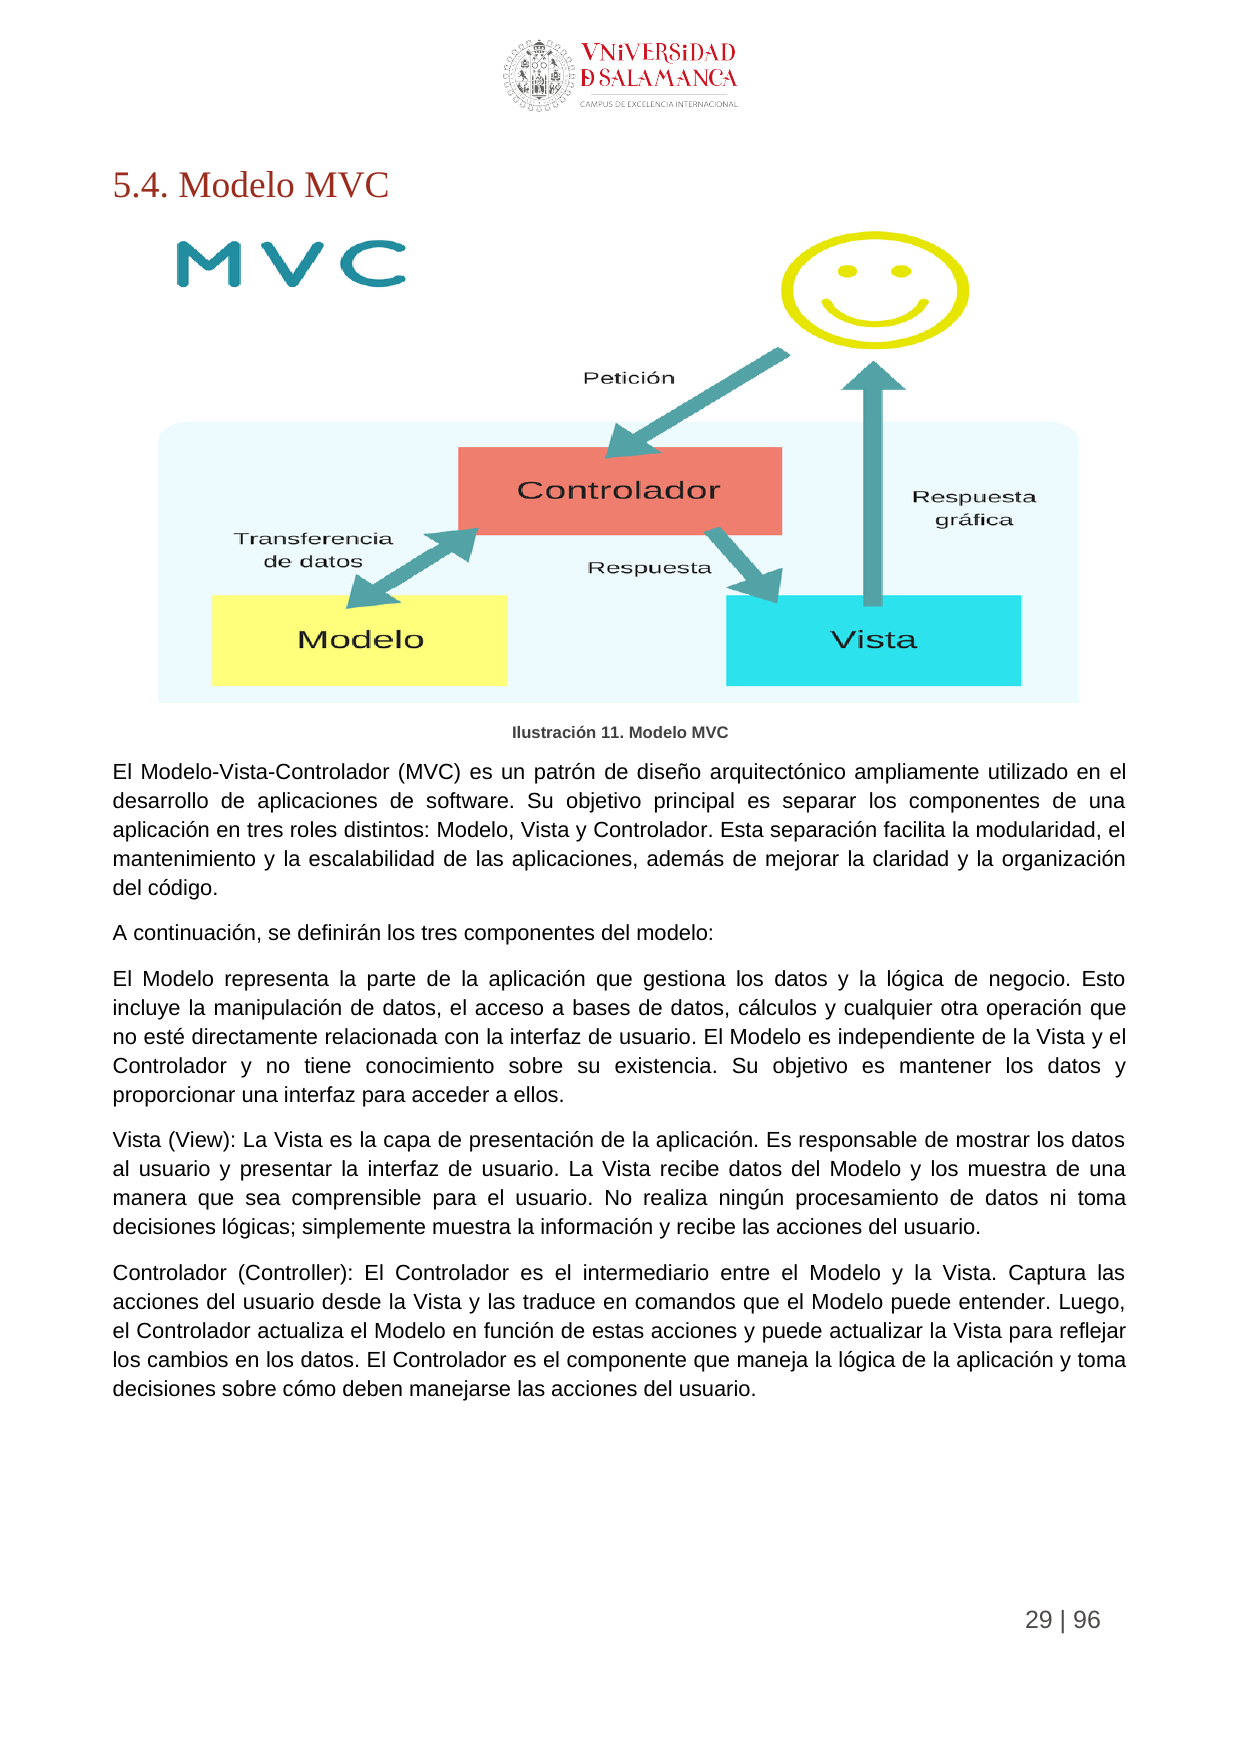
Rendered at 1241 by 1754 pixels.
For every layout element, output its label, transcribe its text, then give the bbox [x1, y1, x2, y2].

picture [134, 205, 1107, 703]
text Vista (View): La Vista es la capa de presentación de la aplicación. Es responsable de mostrar los datos al usuario y presentar la interfaz de usuario. La Vista recibe datos del Modelo y los muestra de una manera que sea comprensible para el usuario. No realiza ningún procesamiento de datos ni toma decisiones lógicas; simplemente muestra la información y recibe las acciones del usuario. [112, 1127, 1128, 1239]
text El Modelo representa la parte de la aplicación que gestiona los datos y la lógica de negocio. Esto incluye la manipulación de datos, el acceso a bases de datos, cálculos y cualquier otra operación que no esté directamente relacionada con la interfaz de usuario. El Modelo es independiente de la Vista y el Controlador y no tiene conocimiento sobre su existencia. Su objetivo es mantener los datos y proporcionar una interfaz para acceder a ellos. [112, 966, 1128, 1107]
picture [499, 36, 742, 116]
text El Modelo-Vista-Controlador (MVC) es un patrón de diseño arquitectónico ampliamente utilizado en el desarrollo de aplicaciones de software. Su objetivo principal es separar los componentes de una aplicación en tres roles distintos: Modelo, Vista y Controlador. Esta separación facilita la modularidad, el mantenimiento y la escalabilidad de las aplicaciones, además de mejorar la claridad y la organización del código. [112, 759, 1128, 900]
subtitle 5.4. Modelo MVC [112, 162, 1128, 206]
text Controlador (Controller): El Controlador es el intermediario entre el Modelo y la Vista. Captura las acciones del usuario desde la Vista y las traduce en comandos que el Modelo puede entender. Luego, el Controlador actualiza el Modelo en función de estas acciones y puede actualizar la Vista para reflejar los cambios en los datos. El Controlador es el componente que maneja la lógica de la aplicación y toma decisiones sobre cómo deben manejarse las acciones del usuario. [112, 1260, 1128, 1401]
text A continuación, se definirán los tres componentes del modelo: [112, 920, 1128, 945]
